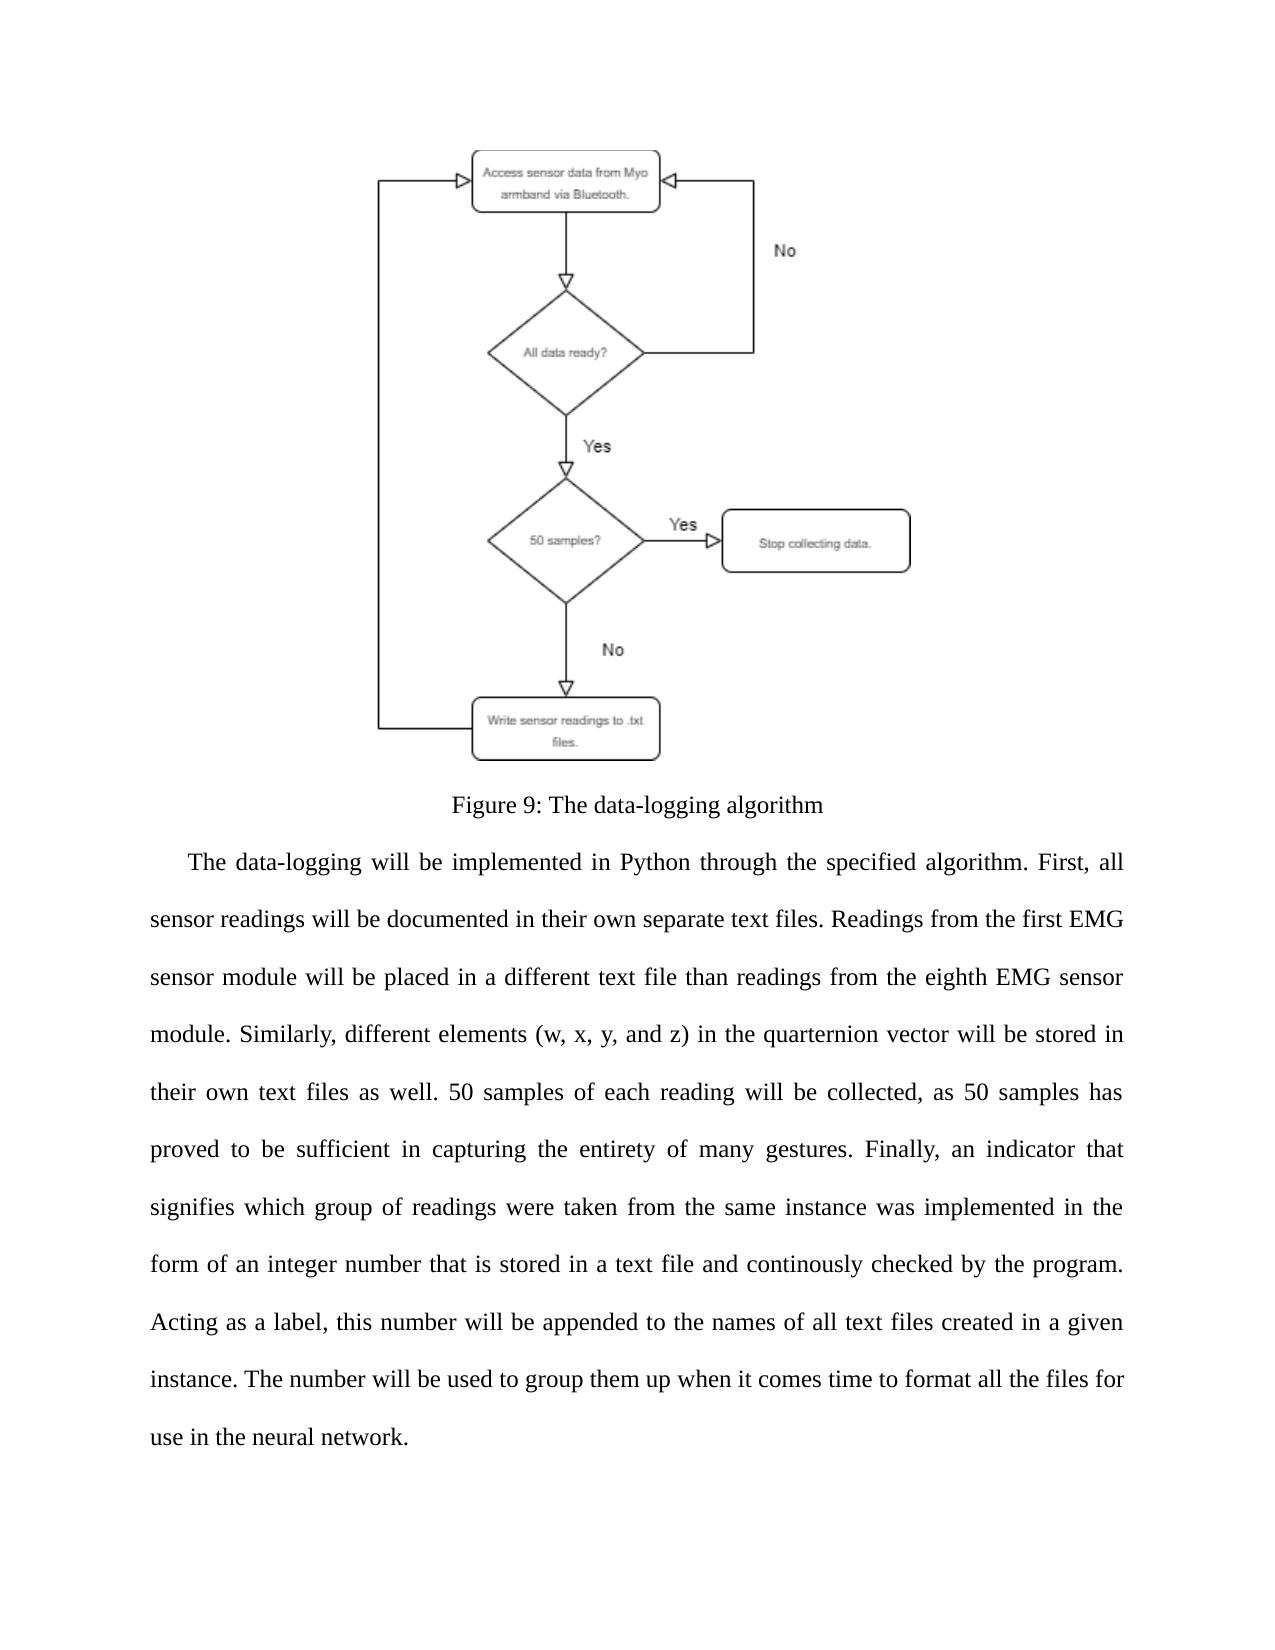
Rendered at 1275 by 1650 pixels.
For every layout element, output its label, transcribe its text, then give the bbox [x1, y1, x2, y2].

text Figure 9: The data-logging algorithm [150, 790, 1125, 818]
text The data-logging will be implemented in Python through the specified algorithm. First, all sensor readings will be documented in their own separate text files. Readings from the first EMG sensor module will be placed in a different text file than readings from the eighth EMG sensor module. Similarly, different elements (w, x, y, and z) in the quarternion vector will be stored in their own text files as well. 50 samples of each reading will be collected, as 50 samples has proved to be sufficient in capturing the entirety of many gestures. Finally, an indicator that signifies which group of readings were taken from the same instance was implemented in the form of an integer number that is stored in a text file and continously checked by the program. Acting as a label, this number will be appended to the names of all text files created in a given instance. The number will be used to group them up when it comes time to format all the files for use in the neural network. [150, 847, 1125, 1451]
picture [364, 150, 911, 761]
